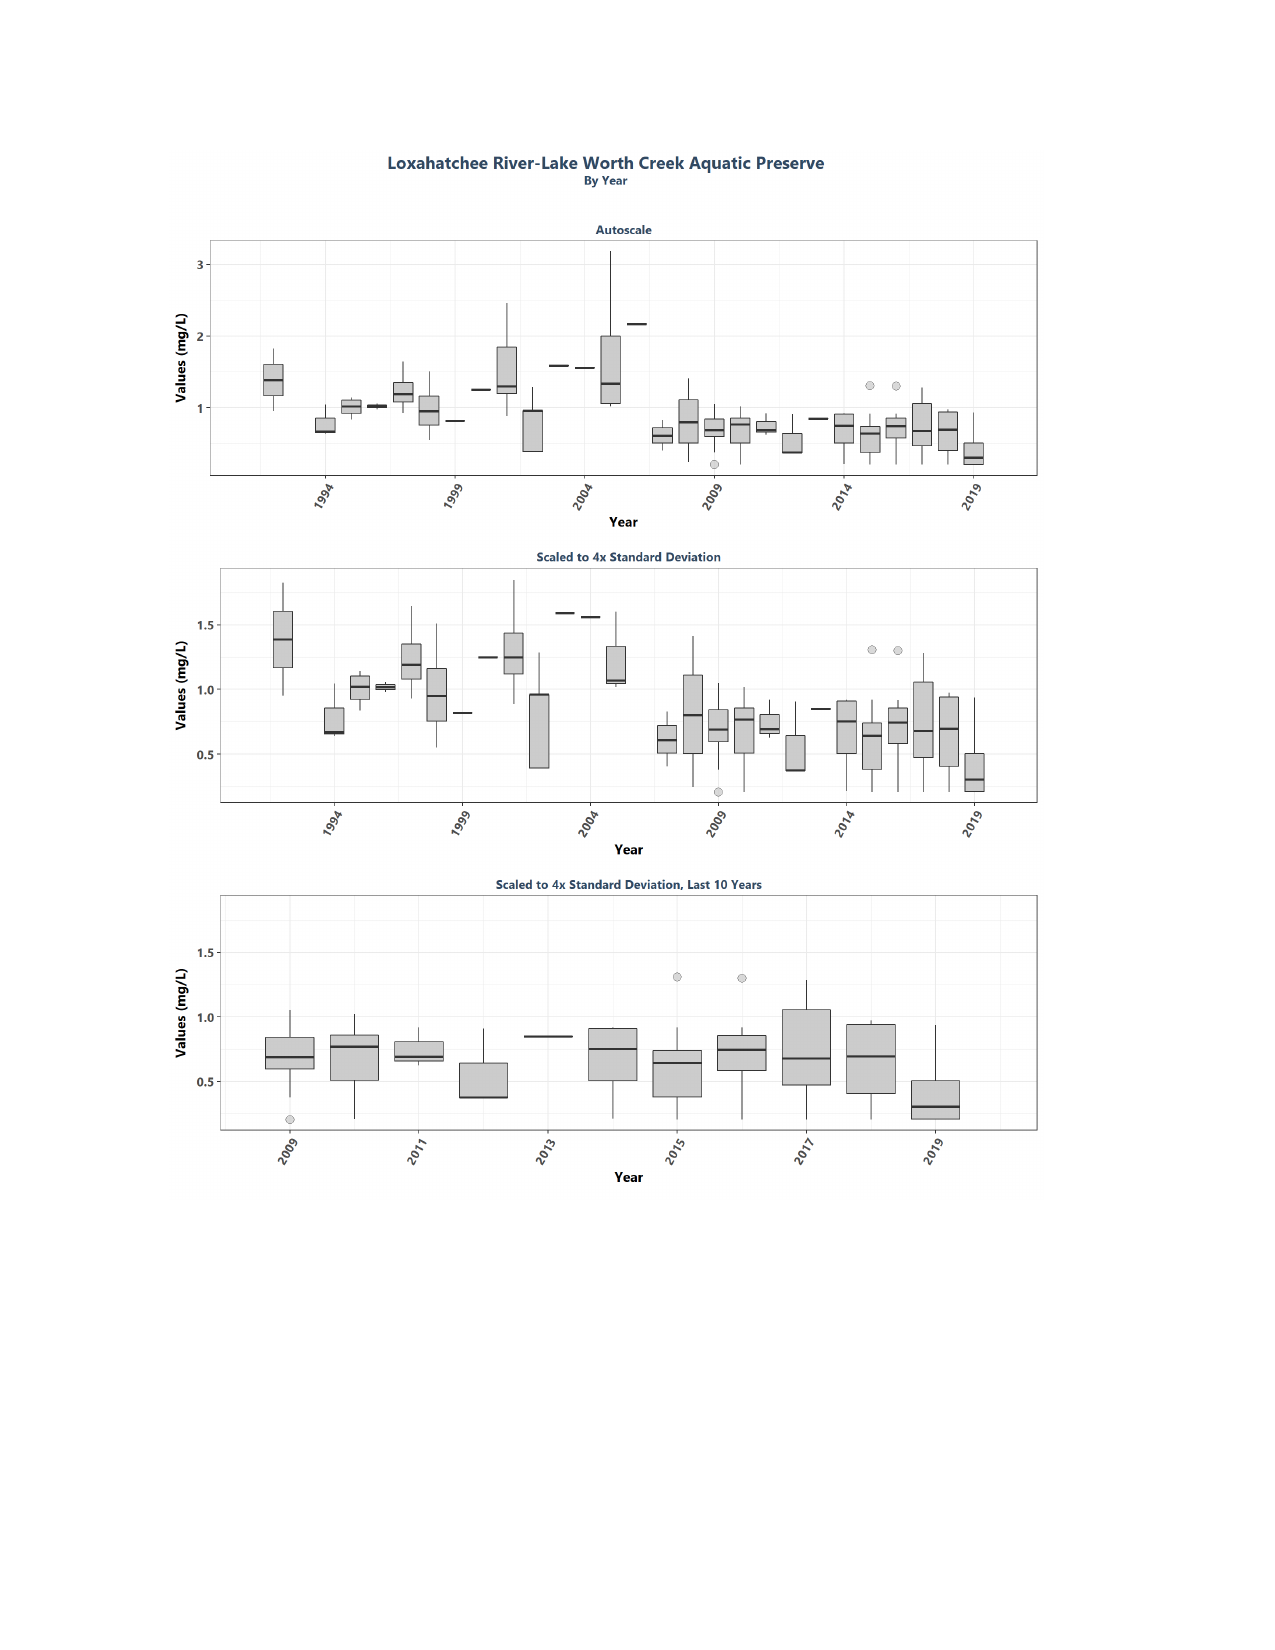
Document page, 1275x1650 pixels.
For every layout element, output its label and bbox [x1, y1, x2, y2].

picture [168, 150, 1044, 1200]
